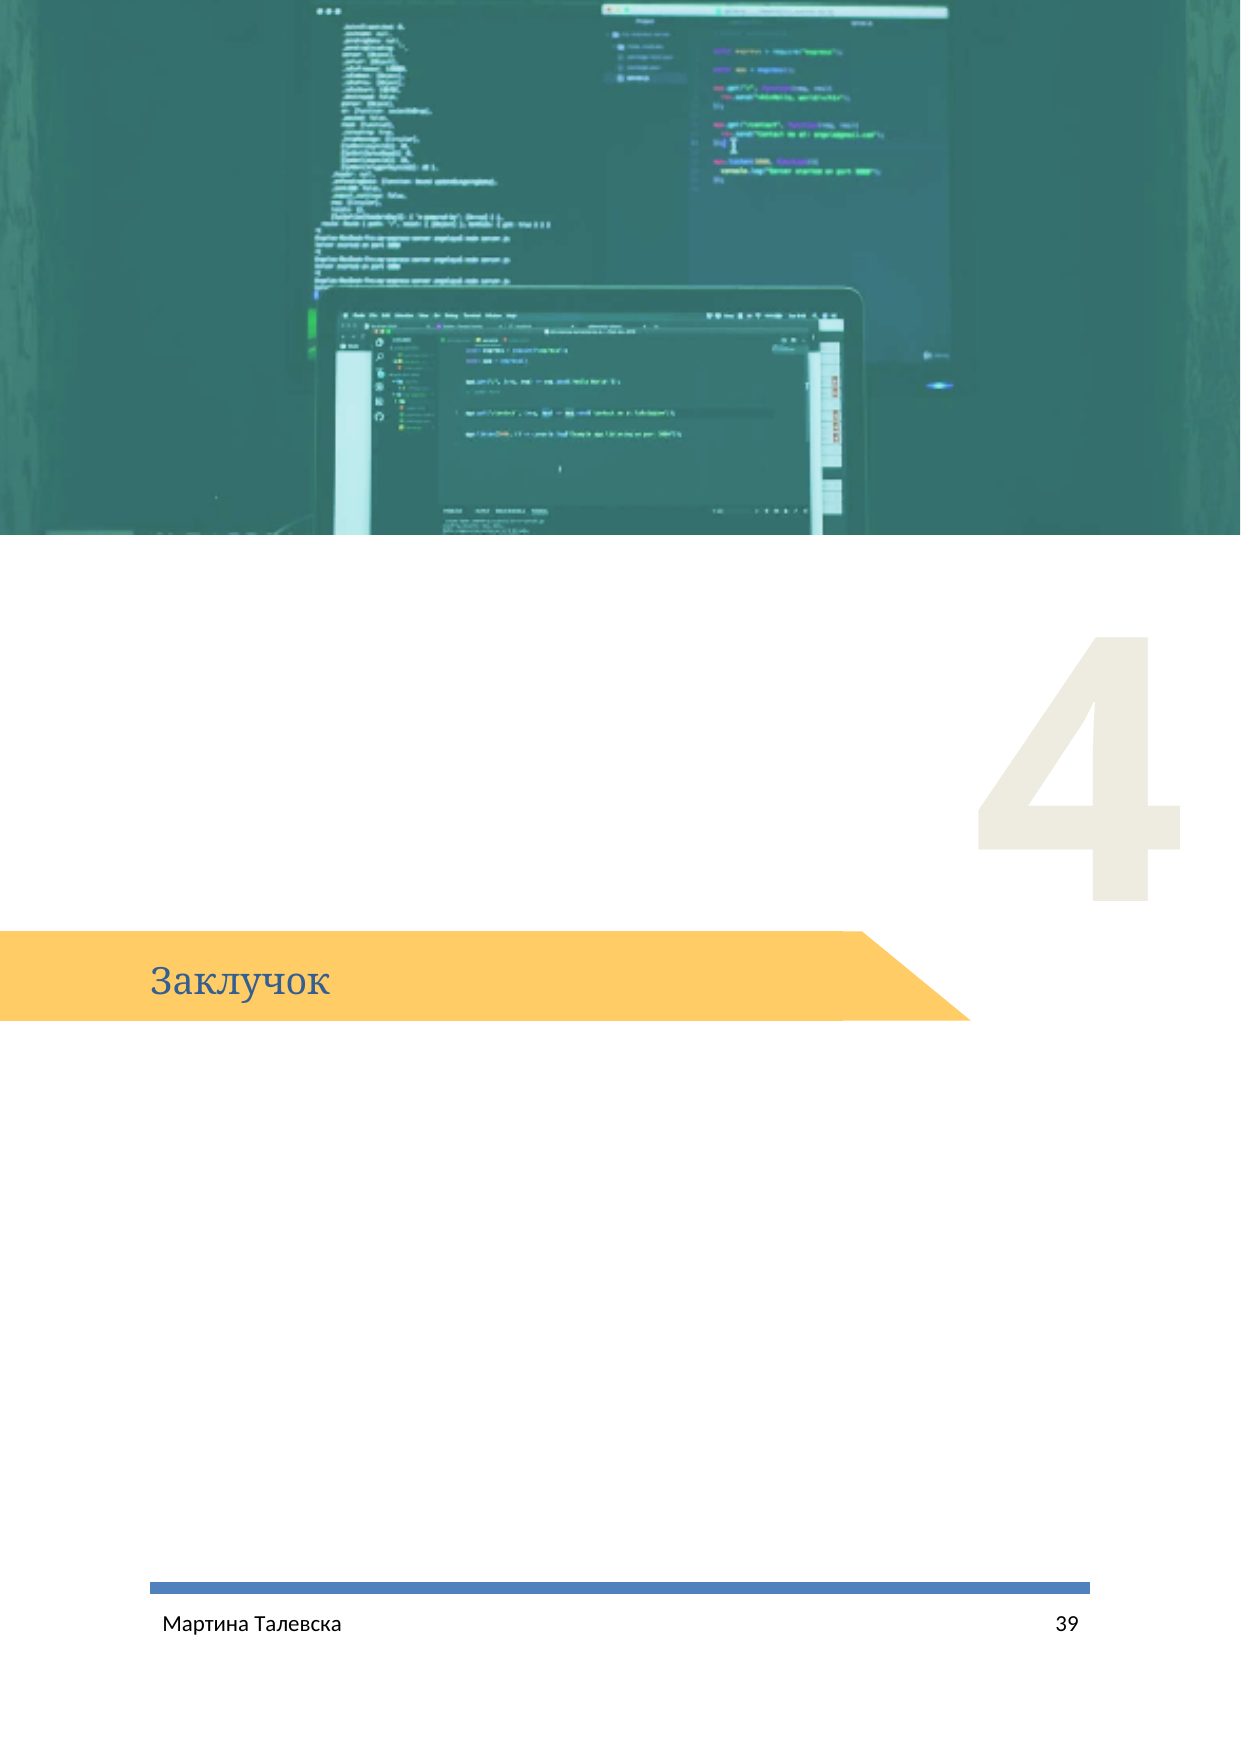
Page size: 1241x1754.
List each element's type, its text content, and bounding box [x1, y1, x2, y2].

picture [0, 0, 1241, 535]
subtitle Заклучок [150, 961, 1090, 1004]
